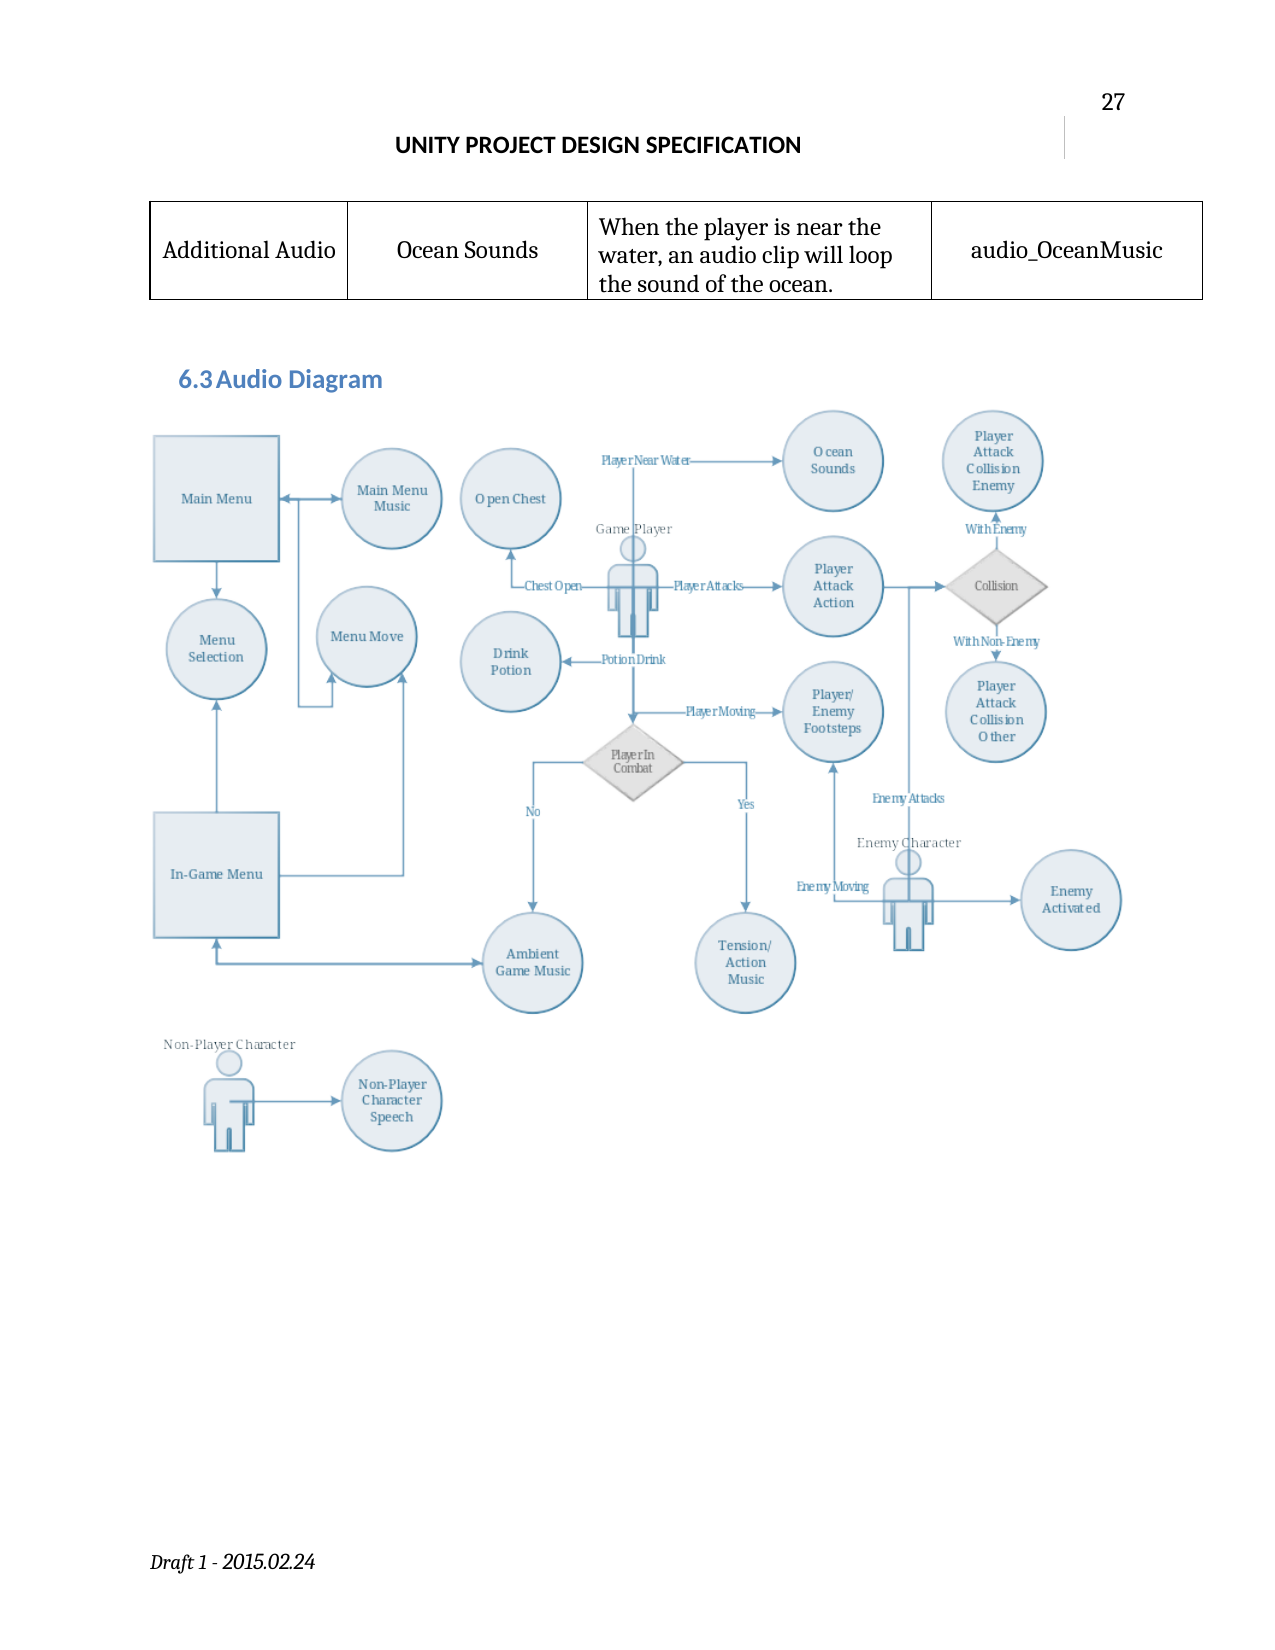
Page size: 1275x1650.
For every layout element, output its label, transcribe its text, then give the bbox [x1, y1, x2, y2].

table_cell Additional Audio [151, 202, 347, 299]
table_cell audio_OceanMusic [932, 202, 1202, 299]
subtitle Audio Diagram [178, 362, 1125, 395]
table_cell Ocean Sounds [348, 202, 587, 299]
table_cell When the player is near the water, an audio clip will loop the sound of the ocean. [588, 202, 931, 299]
